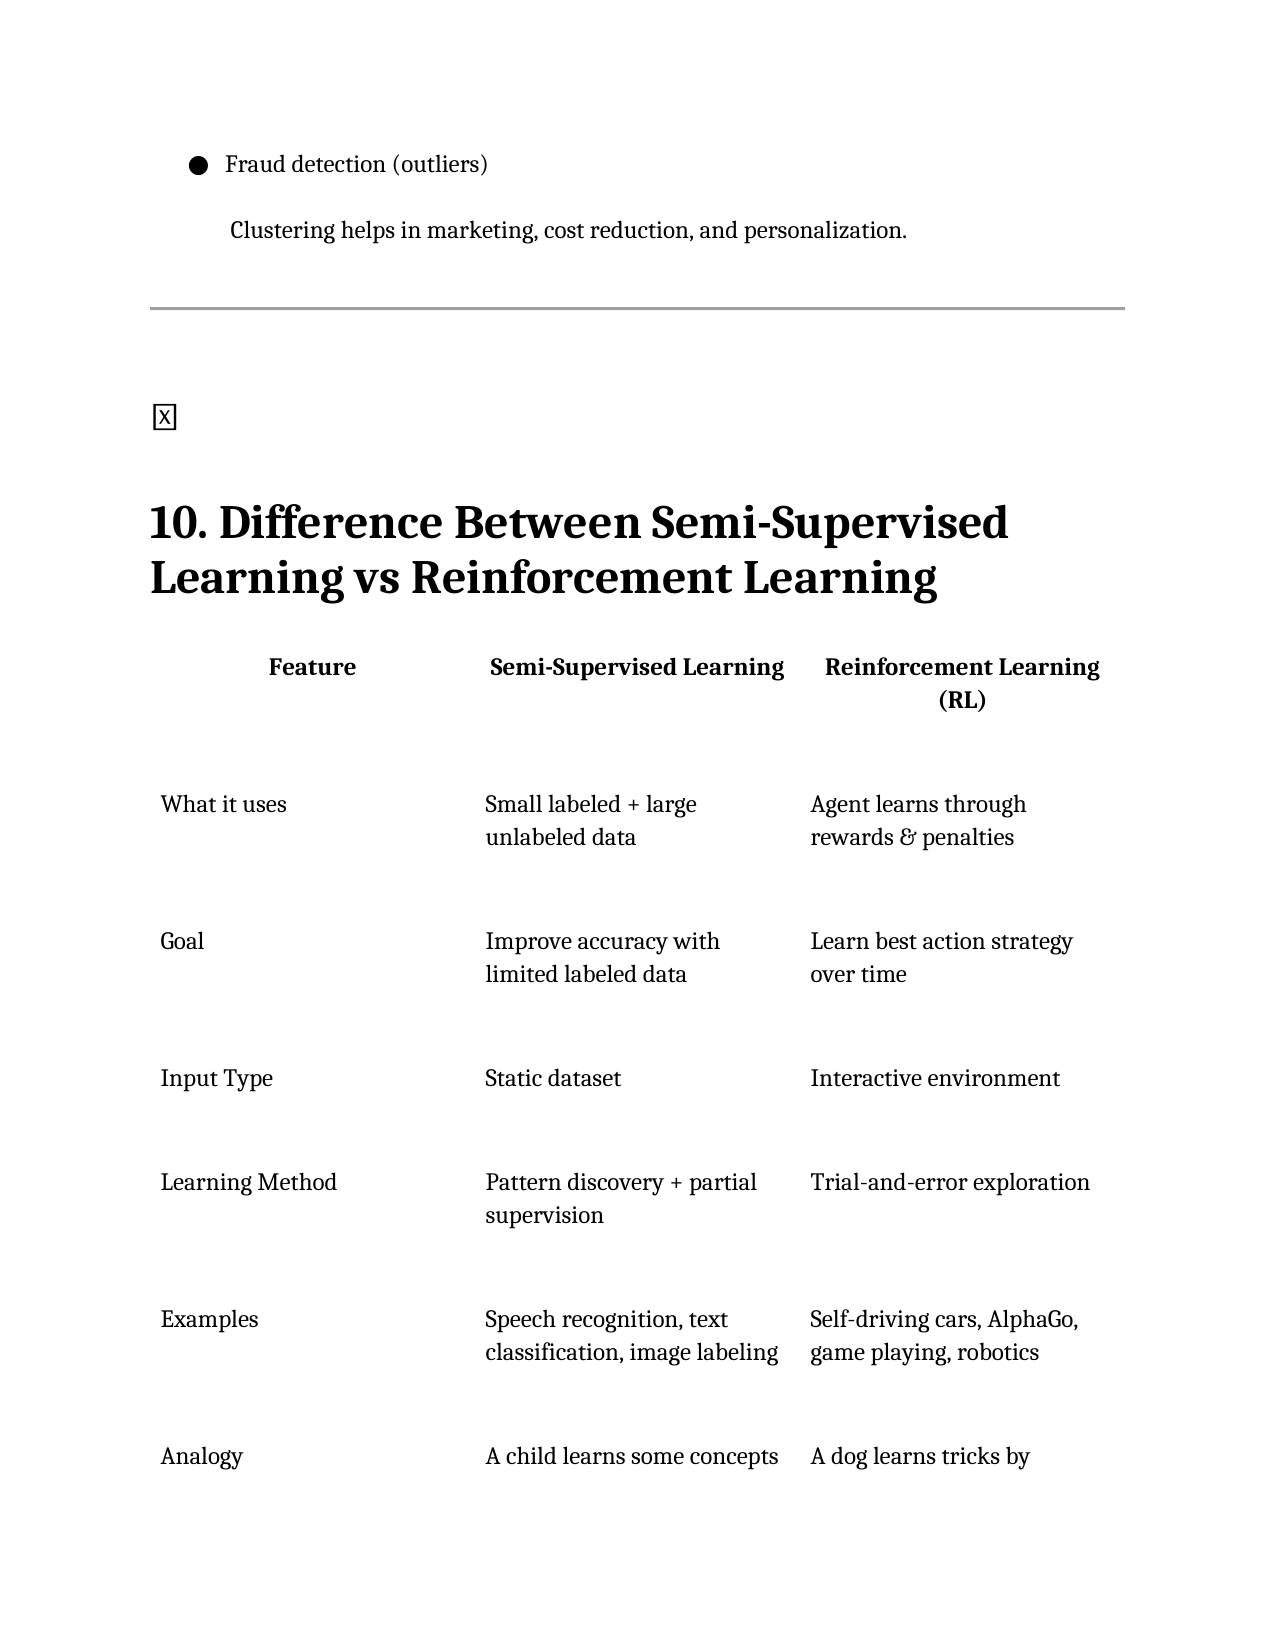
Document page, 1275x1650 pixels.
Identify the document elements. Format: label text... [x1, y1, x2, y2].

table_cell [475, 1406, 800, 1481]
table_cell Goal [150, 892, 475, 1028]
table_header Semi-Supervised Learning [475, 618, 800, 755]
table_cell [800, 1406, 1125, 1481]
table_cell Static dataset [475, 1029, 800, 1132]
list Fraud detection (outliers) Clustering helps in marketing, cost reduction, and personalization. [187, 150, 1125, 278]
table_cell Pattern discovery + partial supervision [475, 1133, 800, 1269]
subtitle 🔸 [150, 390, 1125, 445]
table_cell Input Type [150, 1029, 475, 1132]
table_header Feature [150, 618, 475, 755]
table_cell Speech recognition, text classification, image labeling [475, 1269, 800, 1406]
table_cell Learn best action strategy over time [800, 892, 1125, 1028]
table_cell Examples [150, 1269, 475, 1406]
table_cell Small labeled + large unlabeled data [475, 755, 800, 892]
subtitle 10. Difference Between Semi-Supervised Learning vs Reinforcement Learning [150, 495, 1125, 605]
table_cell What it uses [150, 755, 475, 892]
table_cell Improve accuracy with limited labeled data [475, 892, 800, 1028]
table_cell Interactive environment [800, 1029, 1125, 1132]
table_header Reinforcement Learning (RL) [800, 618, 1125, 755]
table_cell Learning Method [150, 1133, 475, 1269]
table_cell Trial-and-error exploration [800, 1133, 1125, 1269]
table_cell Agent learns through rewards & penalties [800, 755, 1125, 892]
table_cell Analogy [150, 1406, 475, 1481]
table_cell Self-driving cars, AlphaGo, game playing, robotics [800, 1269, 1125, 1406]
